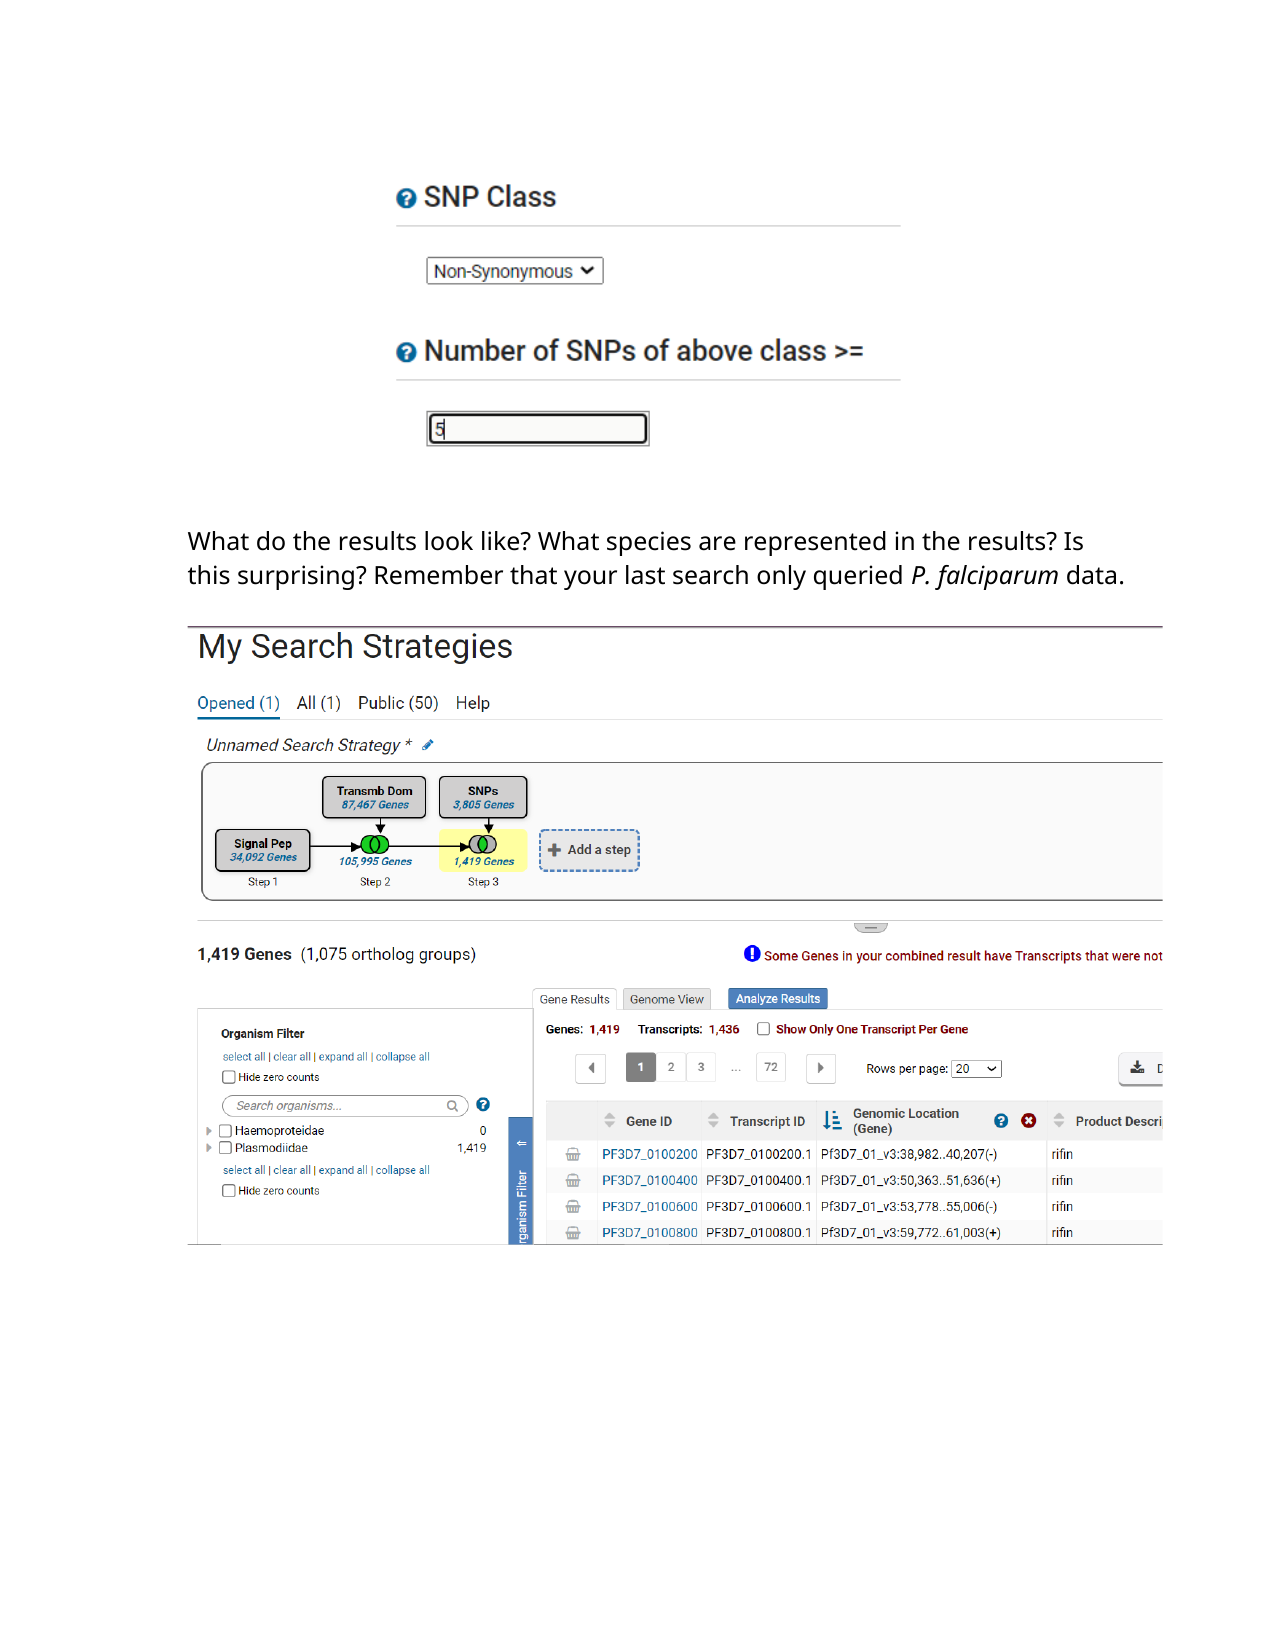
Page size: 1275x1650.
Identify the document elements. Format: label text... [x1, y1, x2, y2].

text What do the results look like? What species are represented in the results? Is this surprising? Remember that your last search only queried P. falciparum data. [187, 524, 1125, 592]
